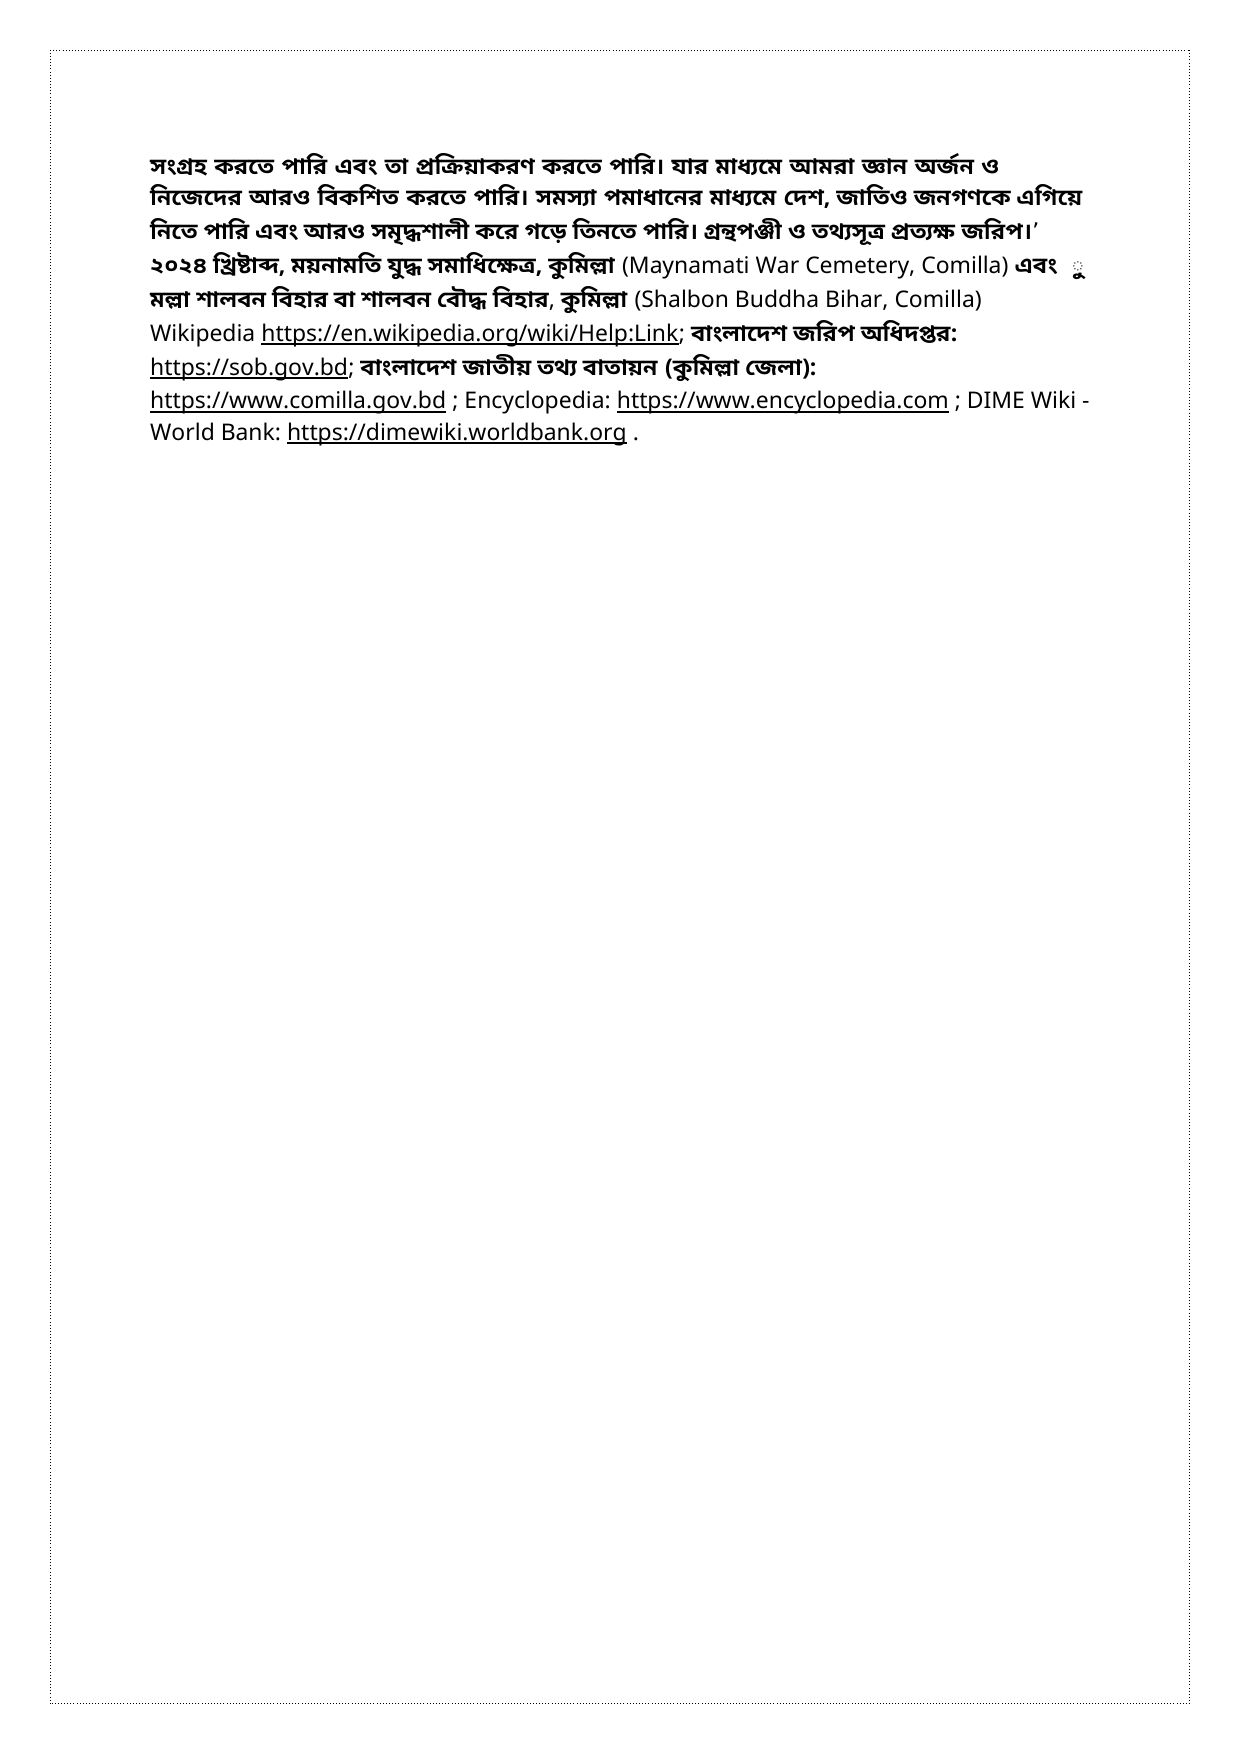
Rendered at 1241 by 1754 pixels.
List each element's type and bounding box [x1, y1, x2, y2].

text [150, 150, 1090, 447]
